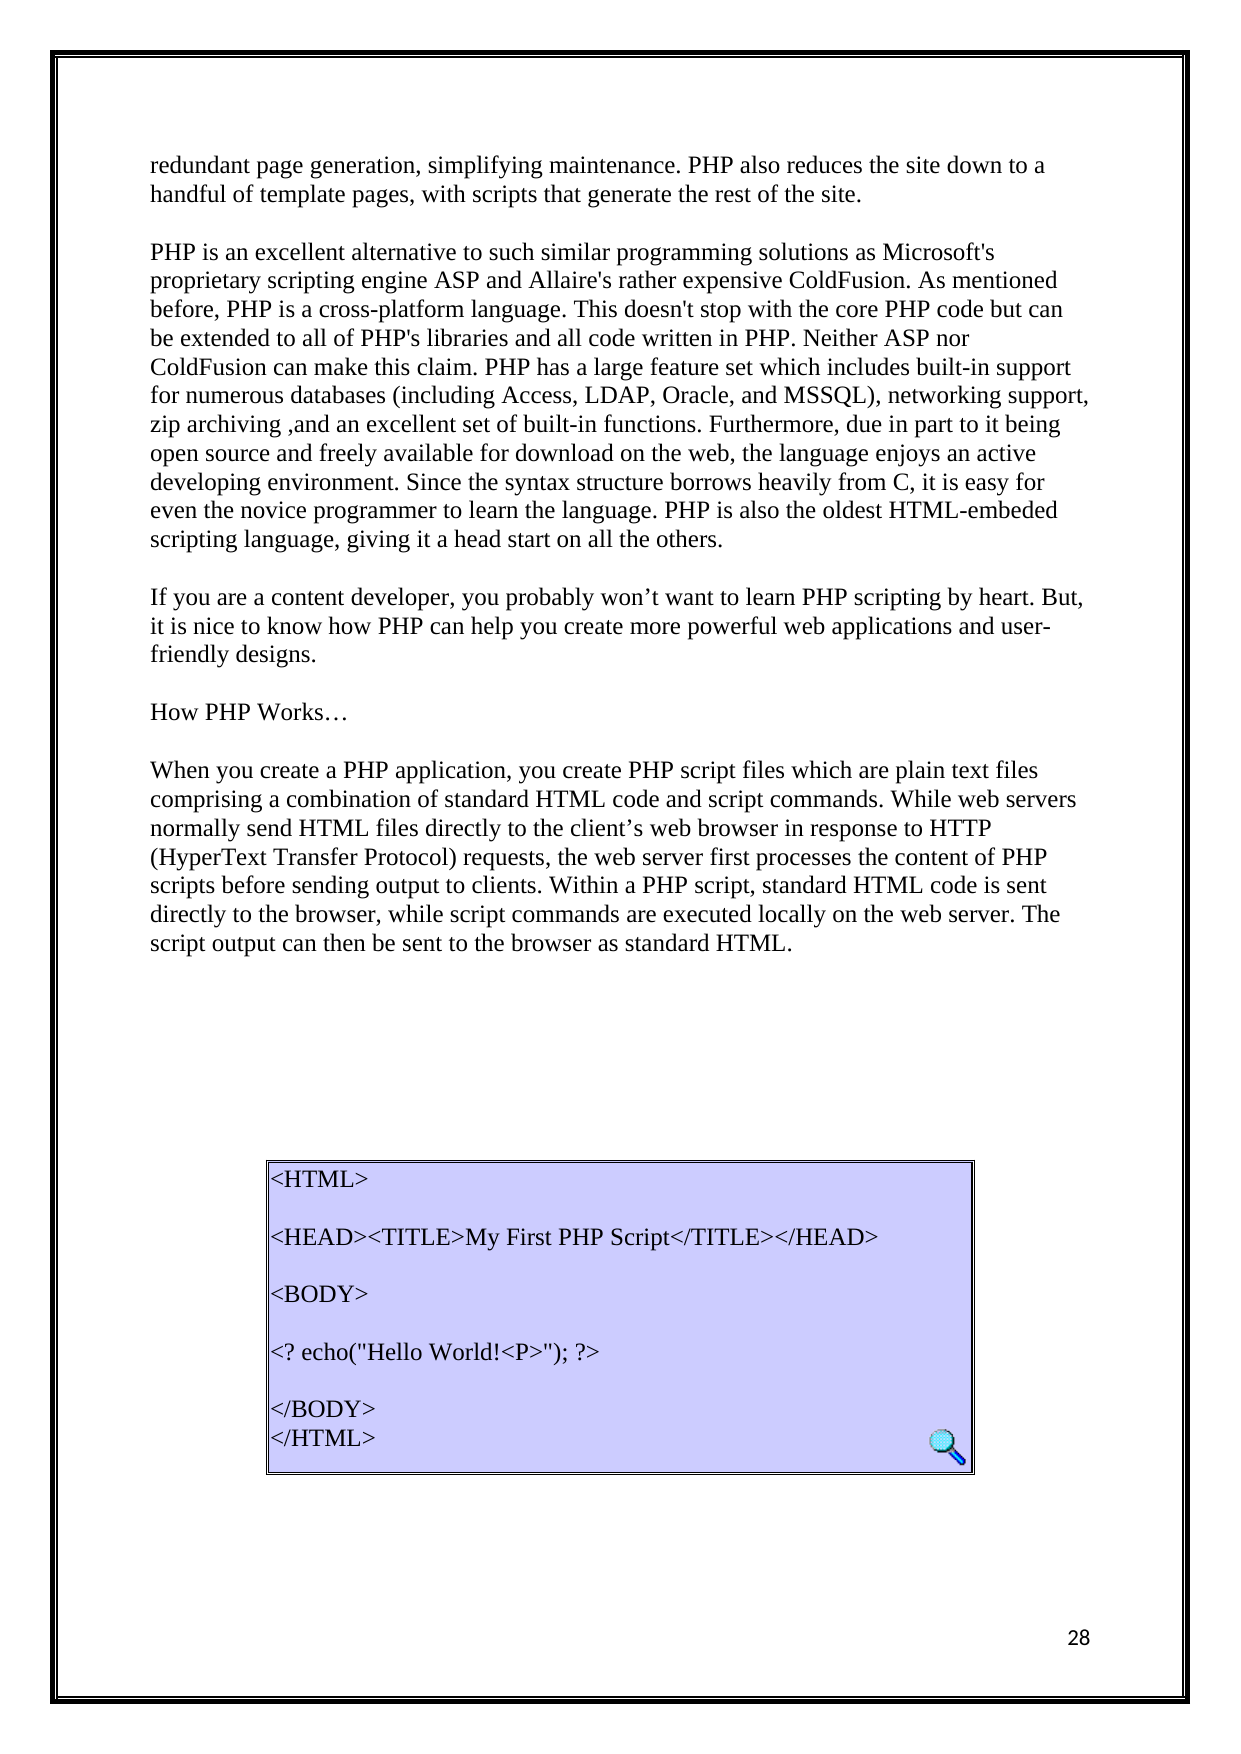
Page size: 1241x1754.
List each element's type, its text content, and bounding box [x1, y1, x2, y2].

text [150, 150, 1090, 207]
text If you are a content developer, you probably won’t want to learn PHP scripting by heart. But, it is nice to know how PHP can help you create more powerful web applications and user-friendly designs. [150, 582, 1090, 668]
subtitle How PHP Works… [150, 697, 1090, 726]
table_header <HTML> <HEAD><TITLE>My First PHP Script</TITLE></HEAD> <BODY> <? echo("Hello World!<P>"); ?> </BODY> </HTML> [269, 1163, 971, 1472]
text When you create a PHP application, you create PHP script files which are plain text files comprising a combination of standard HTML code and script commands. While web servers normally send HTML files directly to the client’s web browser in response to HTTP (HyperText Transfer Protocol) requests, the web server first processes the content of PHP scripts before sending output to clients. Within a PHP script, standard HTML code is sent directly to the browser, while script commands are executed locally on the web server. The script output can then be sent to the browser as standard HTML. [150, 755, 1090, 957]
picture [923, 1423, 971, 1470]
text PHP is an excellent alternative to such similar programming solutions as Microsoft's proprietary scripting engine ASP and Allaire's rather expensive ColdFusion. As mentioned before, PHP is a cross-platform language. This doesn't stop with the core PHP code but can be extended to all of PHP's libraries and all code written in PHP. Neither ASP nor ColdFusion can make this claim. PHP has a large feature set which includes built-in support for numerous databases (including Access, LDAP, Oracle, and MSSQL), networking support, zip archiving ,and an excellent set of built-in functions. Furthermore, due in part to it being open source and freely available for download on the web, the language enjoys an active developing environment. Since the syntax structure borrows heavily from C, it is easy for even the novice programmer to learn the language. PHP is also the oldest HTML-embeded scripting language, giving it a head start on all the others. [150, 237, 1090, 553]
